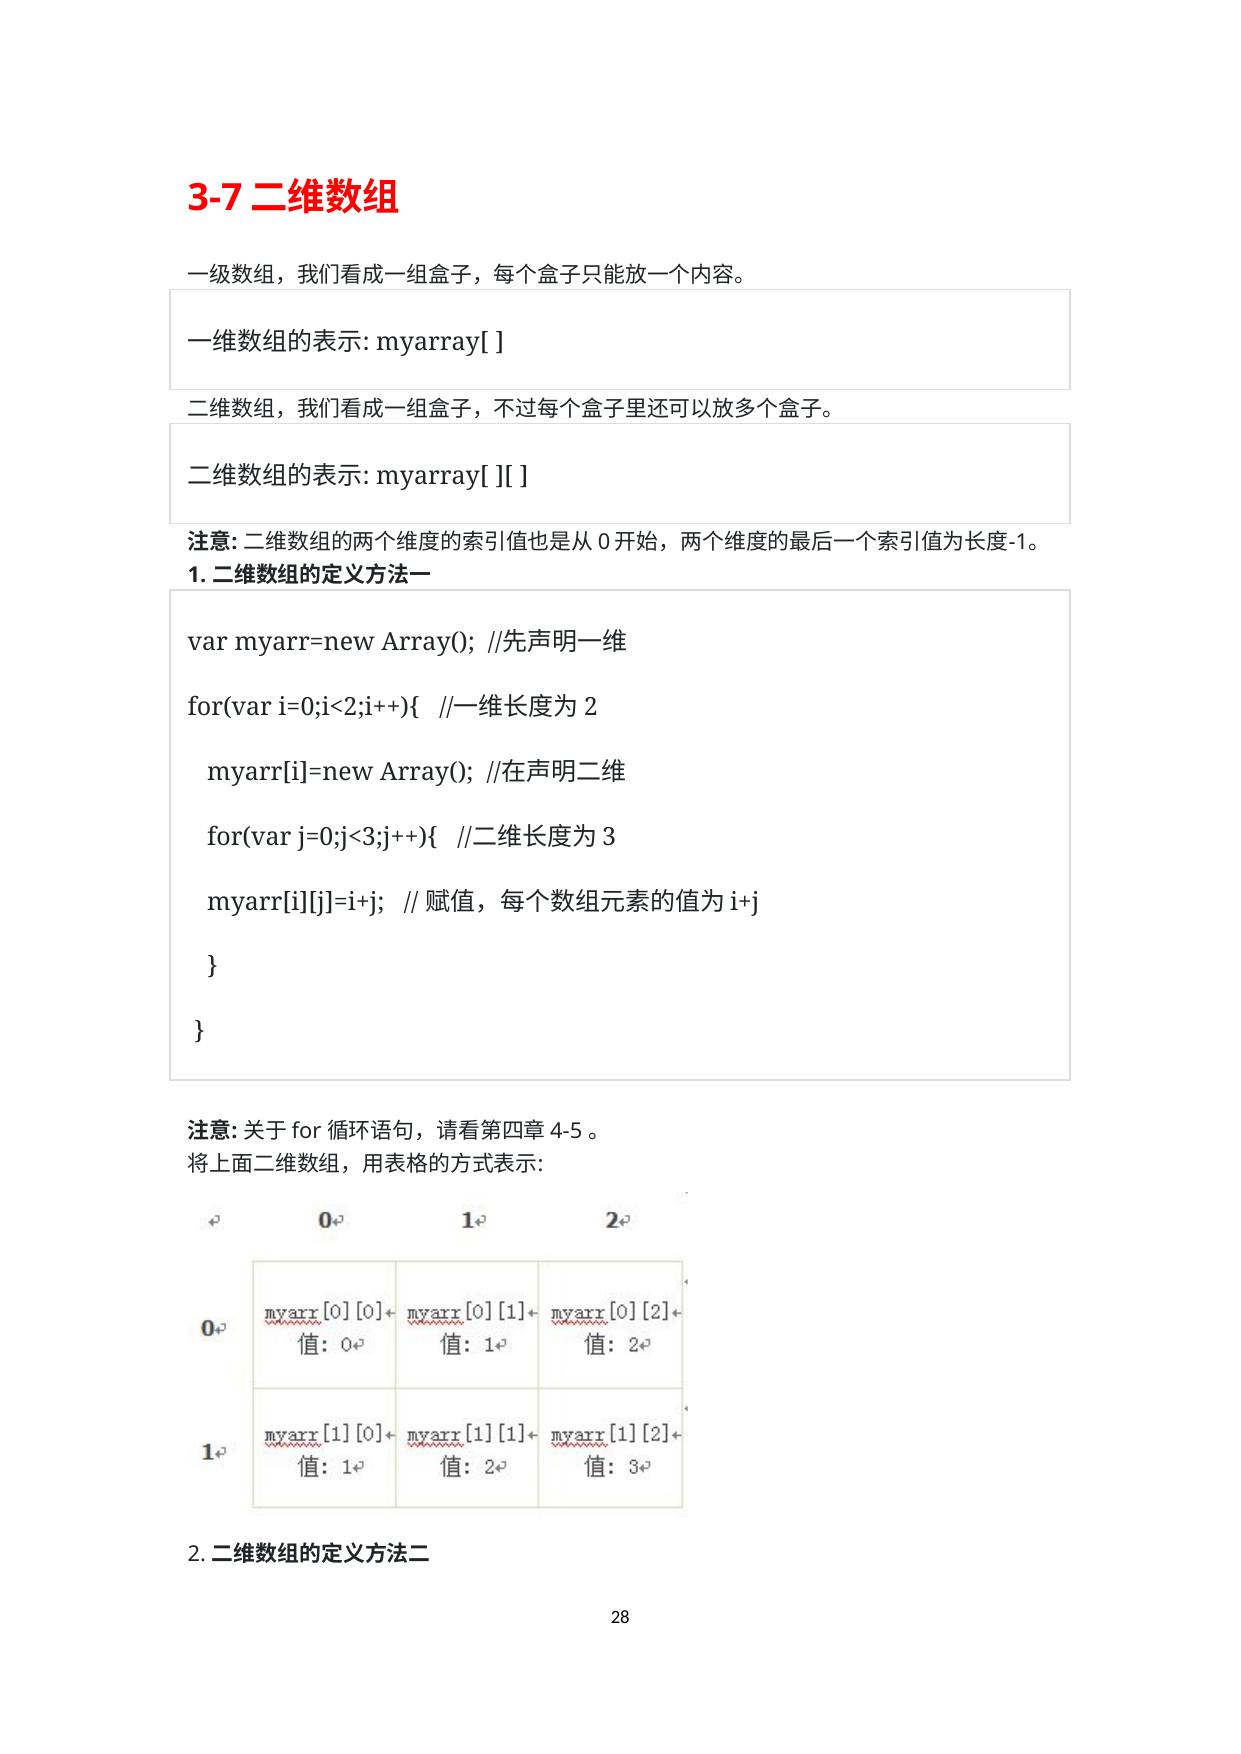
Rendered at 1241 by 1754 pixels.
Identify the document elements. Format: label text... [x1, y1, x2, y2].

text 一级数组，我们看成一组盒子，每个盒子只能放一个内容。 [187, 256, 1053, 289]
text 二维数组的表示: myarray[ ][ ] [171, 424, 1069, 523]
text 2. 二维数组的定义方法二 [187, 1536, 1053, 1568]
picture [187, 1192, 688, 1521]
text for(var i=0;i<2;i++){ //一维长度为2 [187, 672, 1053, 737]
text 1. 二维数组的定义方法一 [187, 557, 1053, 589]
text } [187, 932, 1053, 979]
text 一维数组的表示: myarray[ ] [171, 290, 1069, 389]
text } [171, 979, 1069, 1079]
text myarr[i]=new Array(); //在声明二维 [187, 737, 1053, 802]
text myarr[i][j]=i+j; // 赋值，每个数组元素的值为i+j [187, 867, 1053, 932]
text 注意: 二维数组的两个维度的索引值也是从0开始，两个维度的最后一个索引值为长度-1。 [187, 524, 1053, 557]
text 二维数组，我们看成一组盒子，不过每个盒子里还可以放多个盒子。 [187, 390, 1053, 423]
text 将上面二维数组，用表格的方式表示: [187, 1146, 1053, 1178]
text for(var j=0;j<3;j++){ //二维长度为3 [187, 802, 1053, 867]
text var myarr=new Array(); //先声明一维 [171, 591, 1069, 672]
text 注意: 关于for 循环语句，请看第四章4-5 。 [187, 1081, 1053, 1146]
subtitle 3-7二维数组 [187, 162, 1053, 227]
